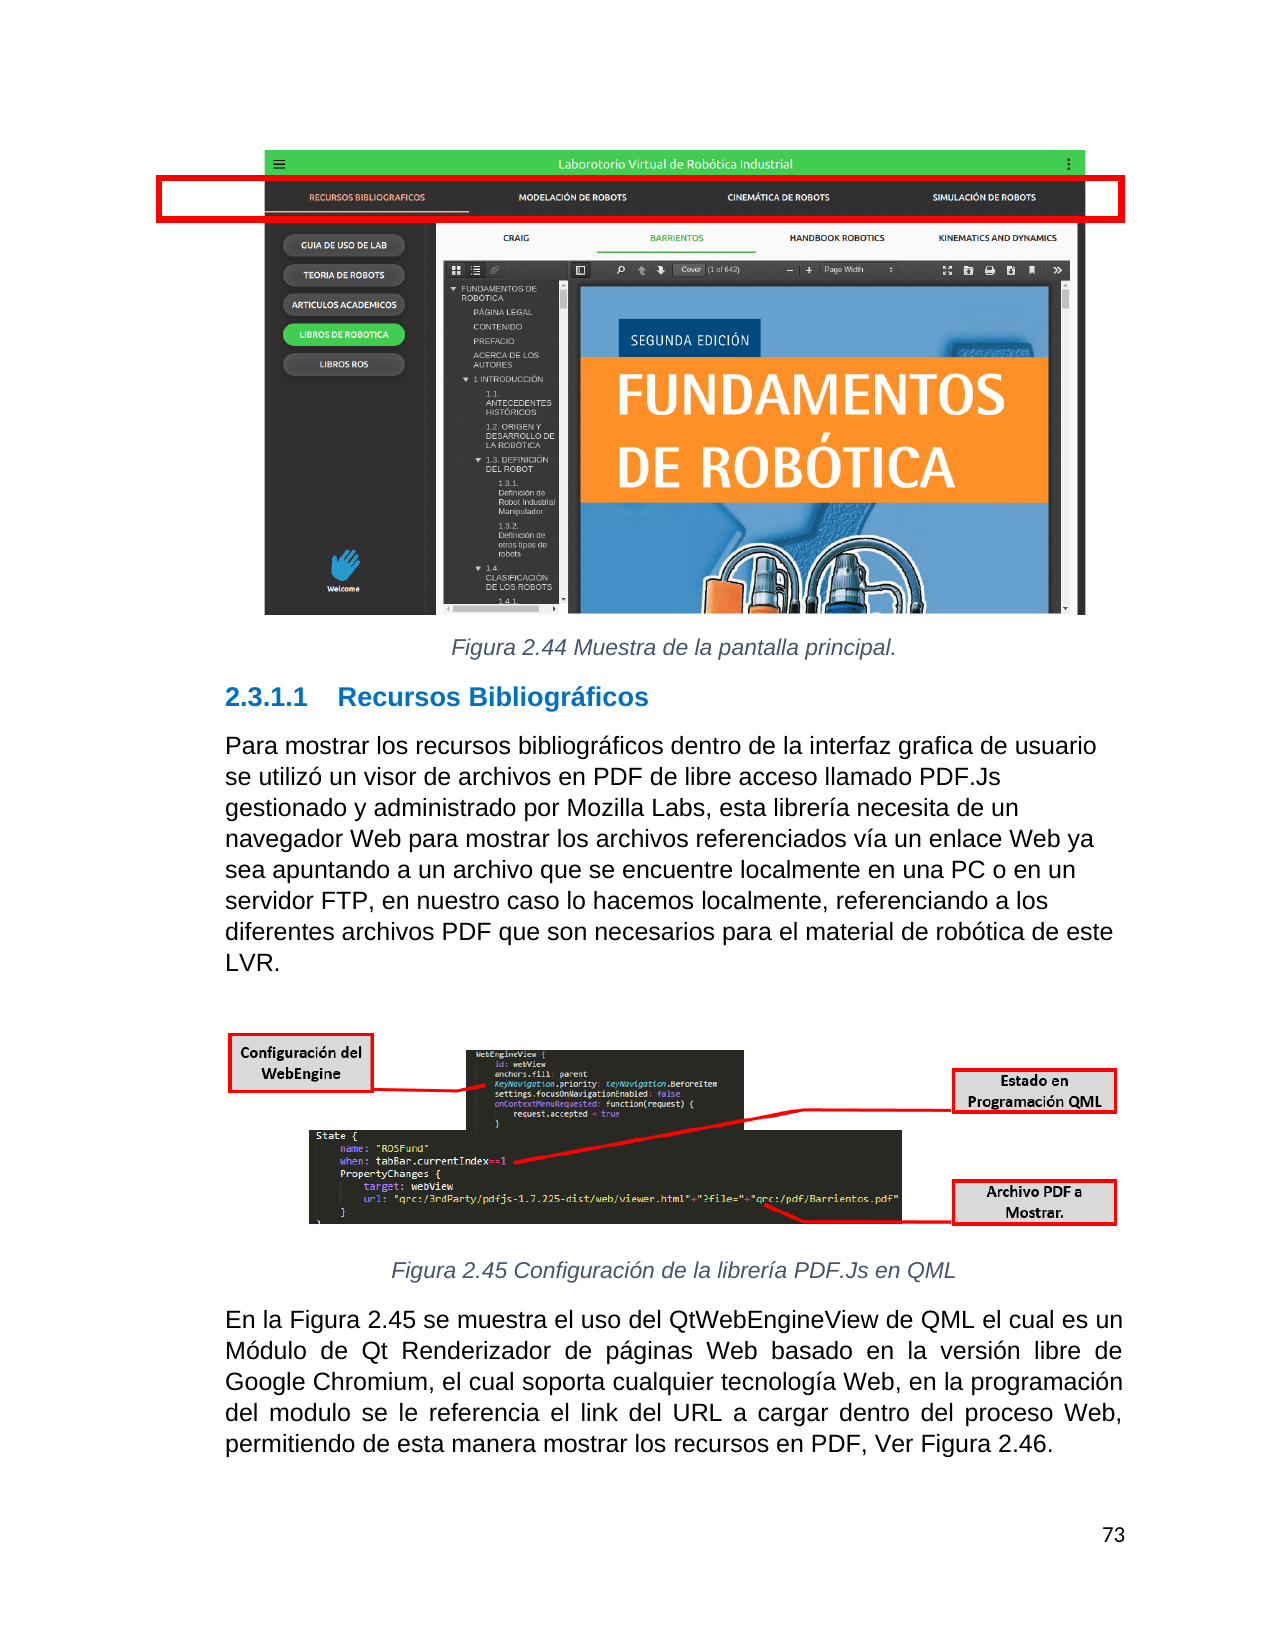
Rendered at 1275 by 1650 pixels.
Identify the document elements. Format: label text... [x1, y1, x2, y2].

text En la Figura 2.45 se muestra el uso del QtWebEngineView de QML el cual es un Módulo de Qt Renderizador de páginas Web basado en la versión libre de Google Chromium, el cual soporta cualquier tecnología Web, en la programación del modulo se le referencia el link del URL a cargar dentro del proceso Web, permitiendo de esta manera mostrar los recursos en PDF, Ver Figura 2.46. [225, 1305, 1125, 1458]
text Figura 2.44 Muestra de la pantalla principal. [225, 633, 1125, 660]
picture [264, 150, 1086, 175]
text Figura 2.45 Configuración de la librería PDF.Js en QML [225, 1257, 1125, 1284]
text Para mostrar los recursos bibliográficos dentro de la interfaz grafica de usuario se utilizó un visor de archivos en PDF de libre acceso llamado PDF.Js gestionado y administrado por Mozilla Labs, esta librería necesita de un navegador Web para mostrar los archivos referenciados vía un enlace Web ya sea apuntando a un archivo que se encuentre localmente en una PC o en un servidor FTP, en nuestro caso lo hacemos localmente, referenciando a los diferentes archivos PDF que son necesarios para el material de robótica de este LVR. [225, 731, 1125, 977]
picture [225, 1026, 1125, 1239]
picture [264, 223, 1086, 615]
picture [264, 181, 1086, 216]
list Recursos Bibliográficos [225, 681, 1125, 712]
